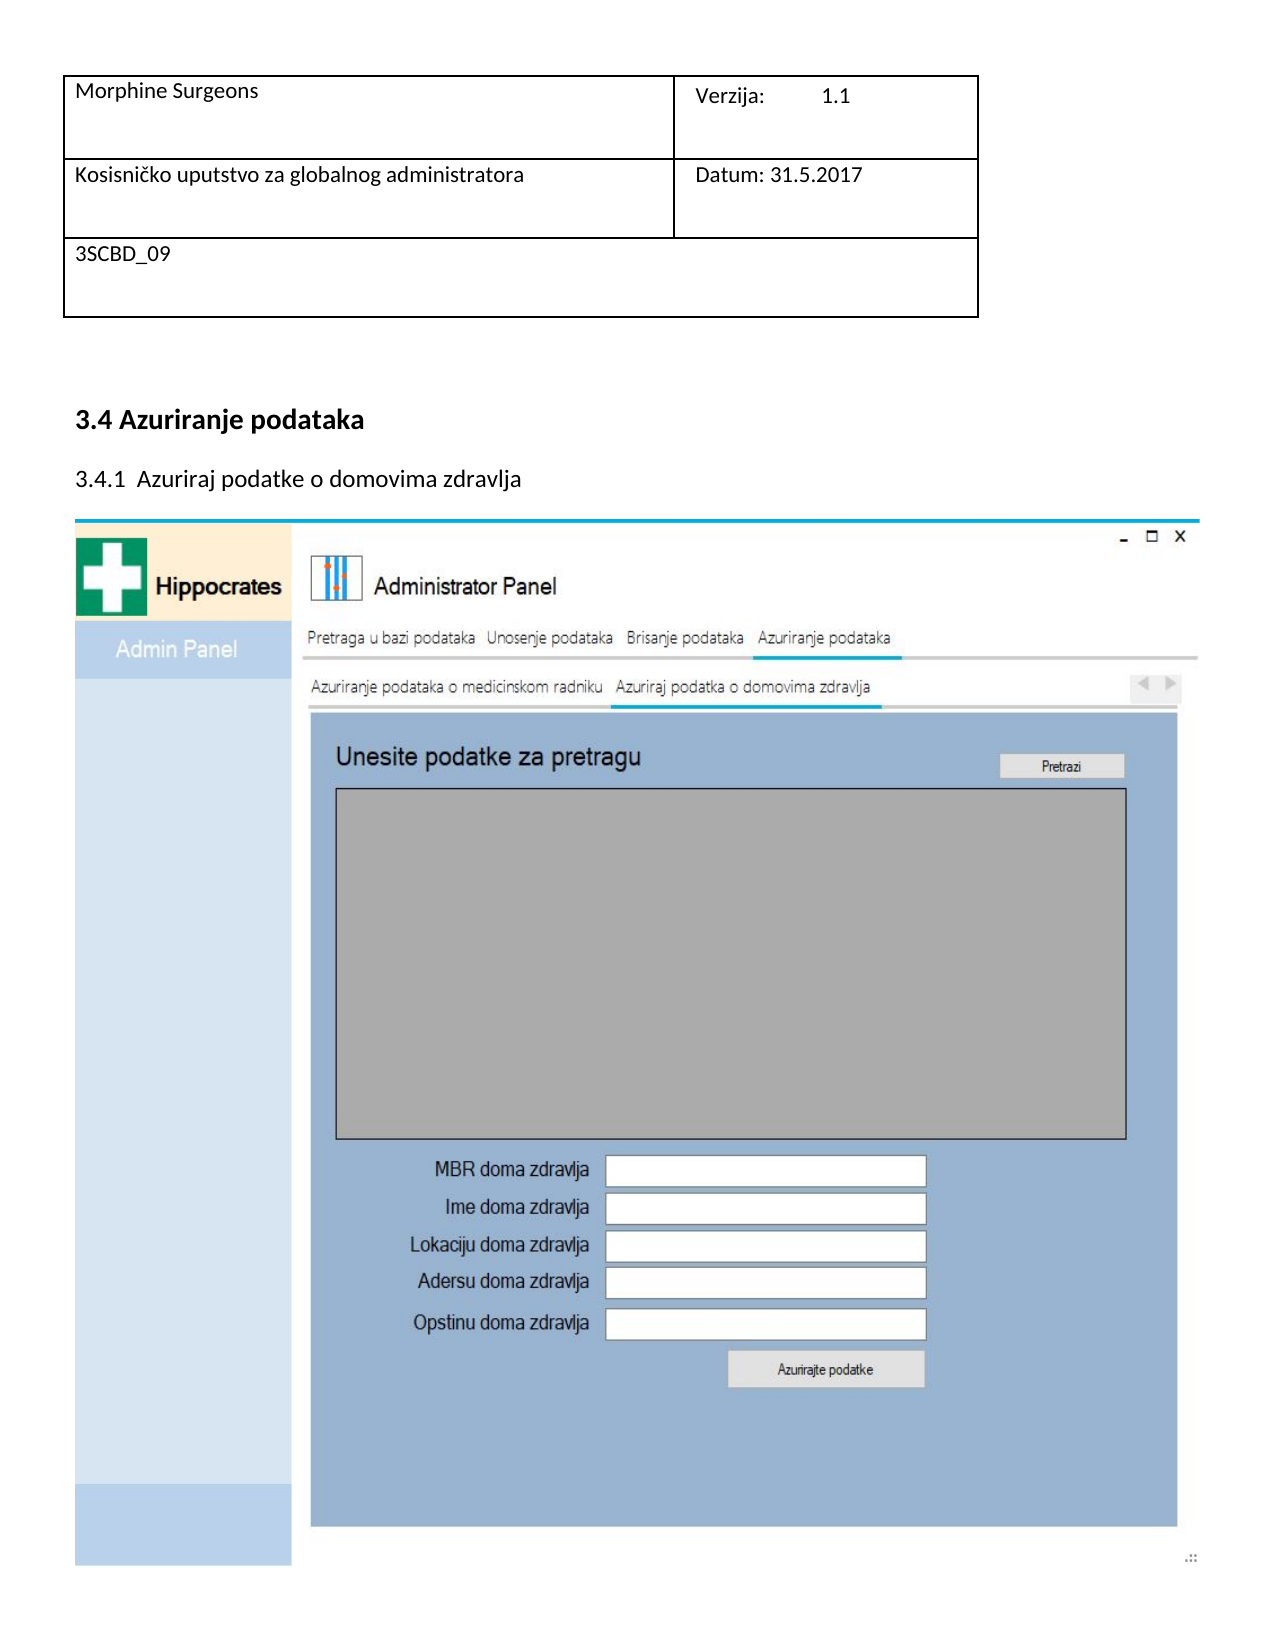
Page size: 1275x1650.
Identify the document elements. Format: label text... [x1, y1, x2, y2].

text 3.4 Azuriranje podataka [75, 401, 1200, 437]
text 3.4.1 Azuriraj podatke o domovima zdravlja [75, 463, 1200, 494]
picture [75, 523, 1200, 1567]
